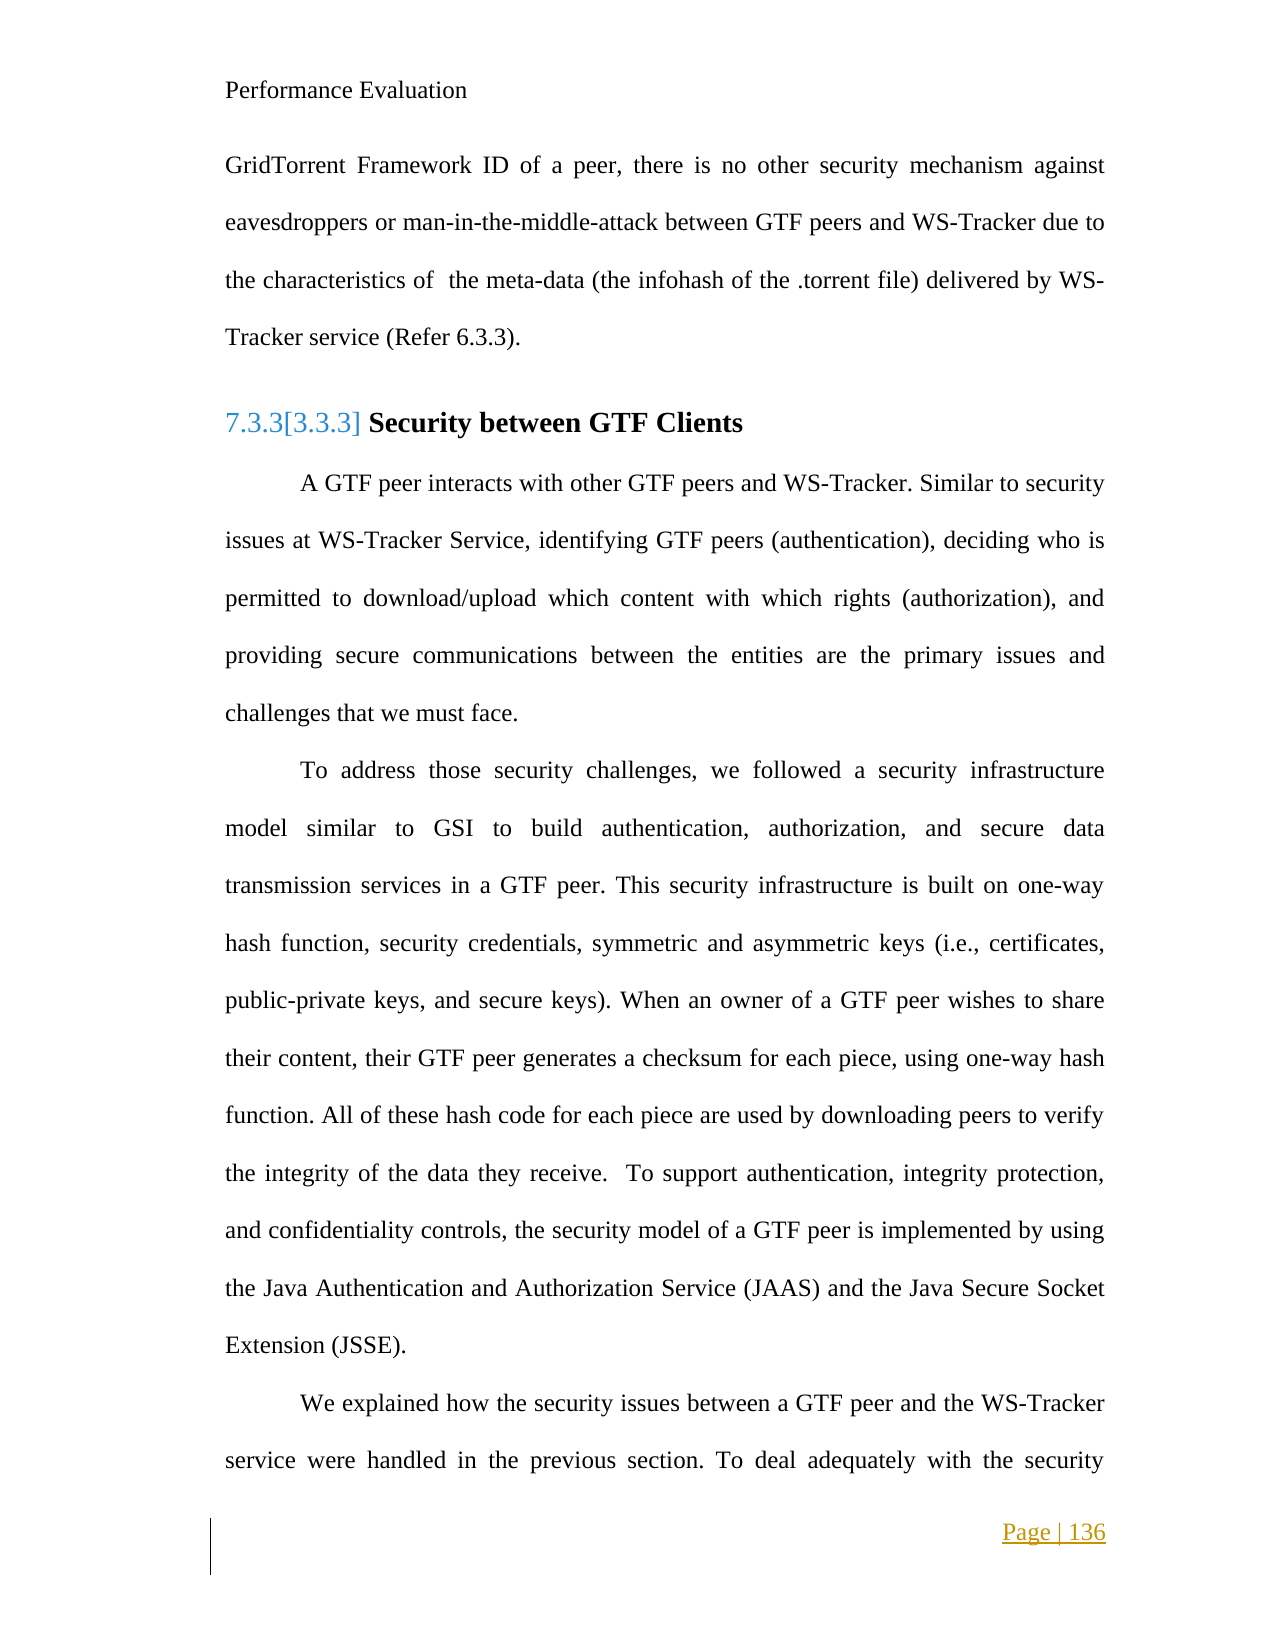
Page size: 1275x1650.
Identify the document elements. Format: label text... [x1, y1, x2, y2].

text A GTF peer interacts with other GTF peers and WS-Tracker. Similar to security issues at WS-Tracker Service, identifying GTF peers (authentication), deciding who is permitted to download/upload which content with which rights (authorization), and providing secure communications between the entities are the primary issues and challenges that we must face. [225, 468, 1106, 727]
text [225, 150, 1106, 351]
text To address those security challenges, we followed a security infrastructure model similar to GSI to build authentication, authorization, and secure data transmission services in a GTF peer. This security infrastructure is built on one-way hash function, security credentials, symmetric and asymmetric keys (i.e., certificates, public-private keys, and secure keys). When an owner of a GTF peer wishes to share their content, their GTF peer generates a checksum for each piece, using one-way hash function. All of these hash code for each piece are used by downloading peers to verify the integrity of the data they receive. To support authentication, integrity protection, and confidentiality controls, the security model of a GTF peer is implemented by using the Java Authentication and Authorization Service (JAAS) and the Java Secure Socket Extension (JSSE). [225, 755, 1106, 1359]
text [225, 1388, 1106, 1474]
subtitle Security between GTF Clients [225, 405, 1106, 438]
